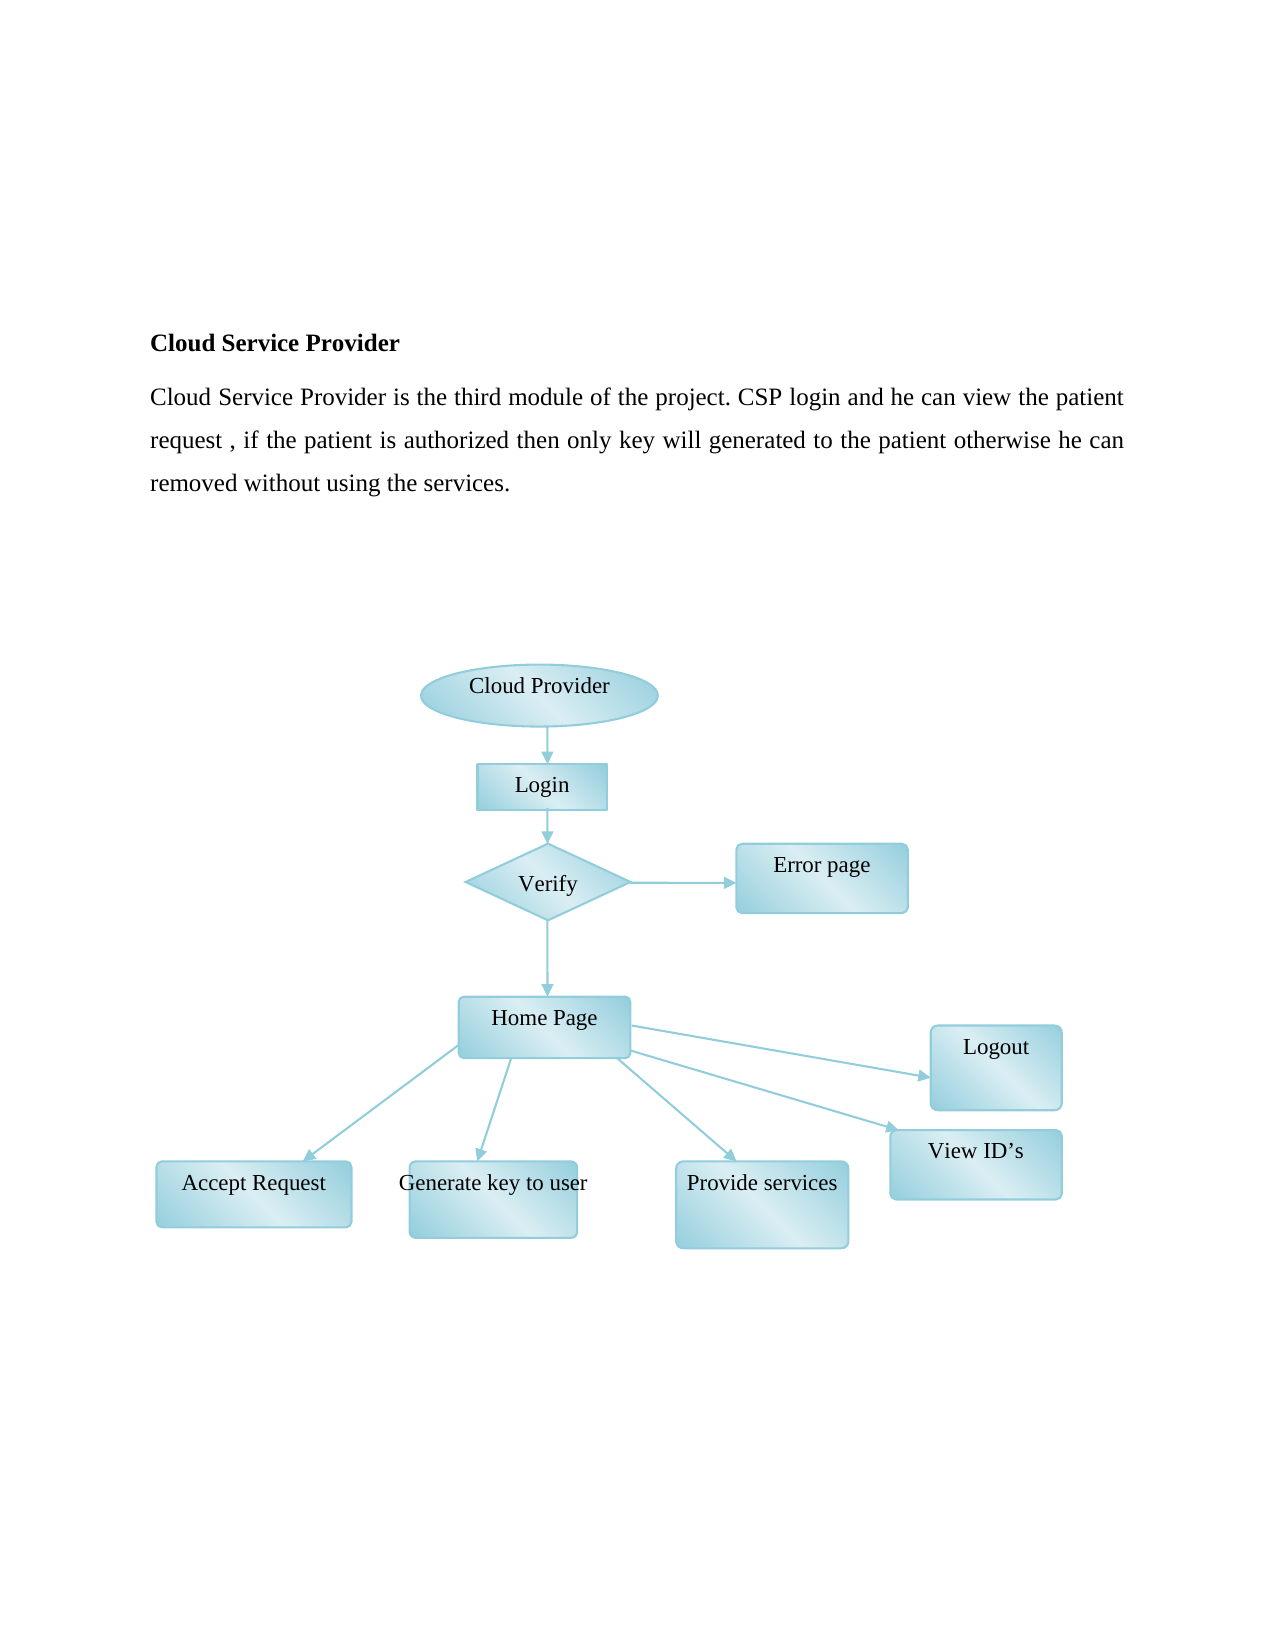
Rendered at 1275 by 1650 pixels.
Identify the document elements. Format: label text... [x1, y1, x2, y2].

text Cloud Service Provider is the third module of the project. CSP login and he can view the patient request , if the patient is authorized then only key will generated to the patient otherwise he can removed without using the services. [150, 382, 1125, 497]
text Cloud Service Provider [150, 328, 1125, 357]
